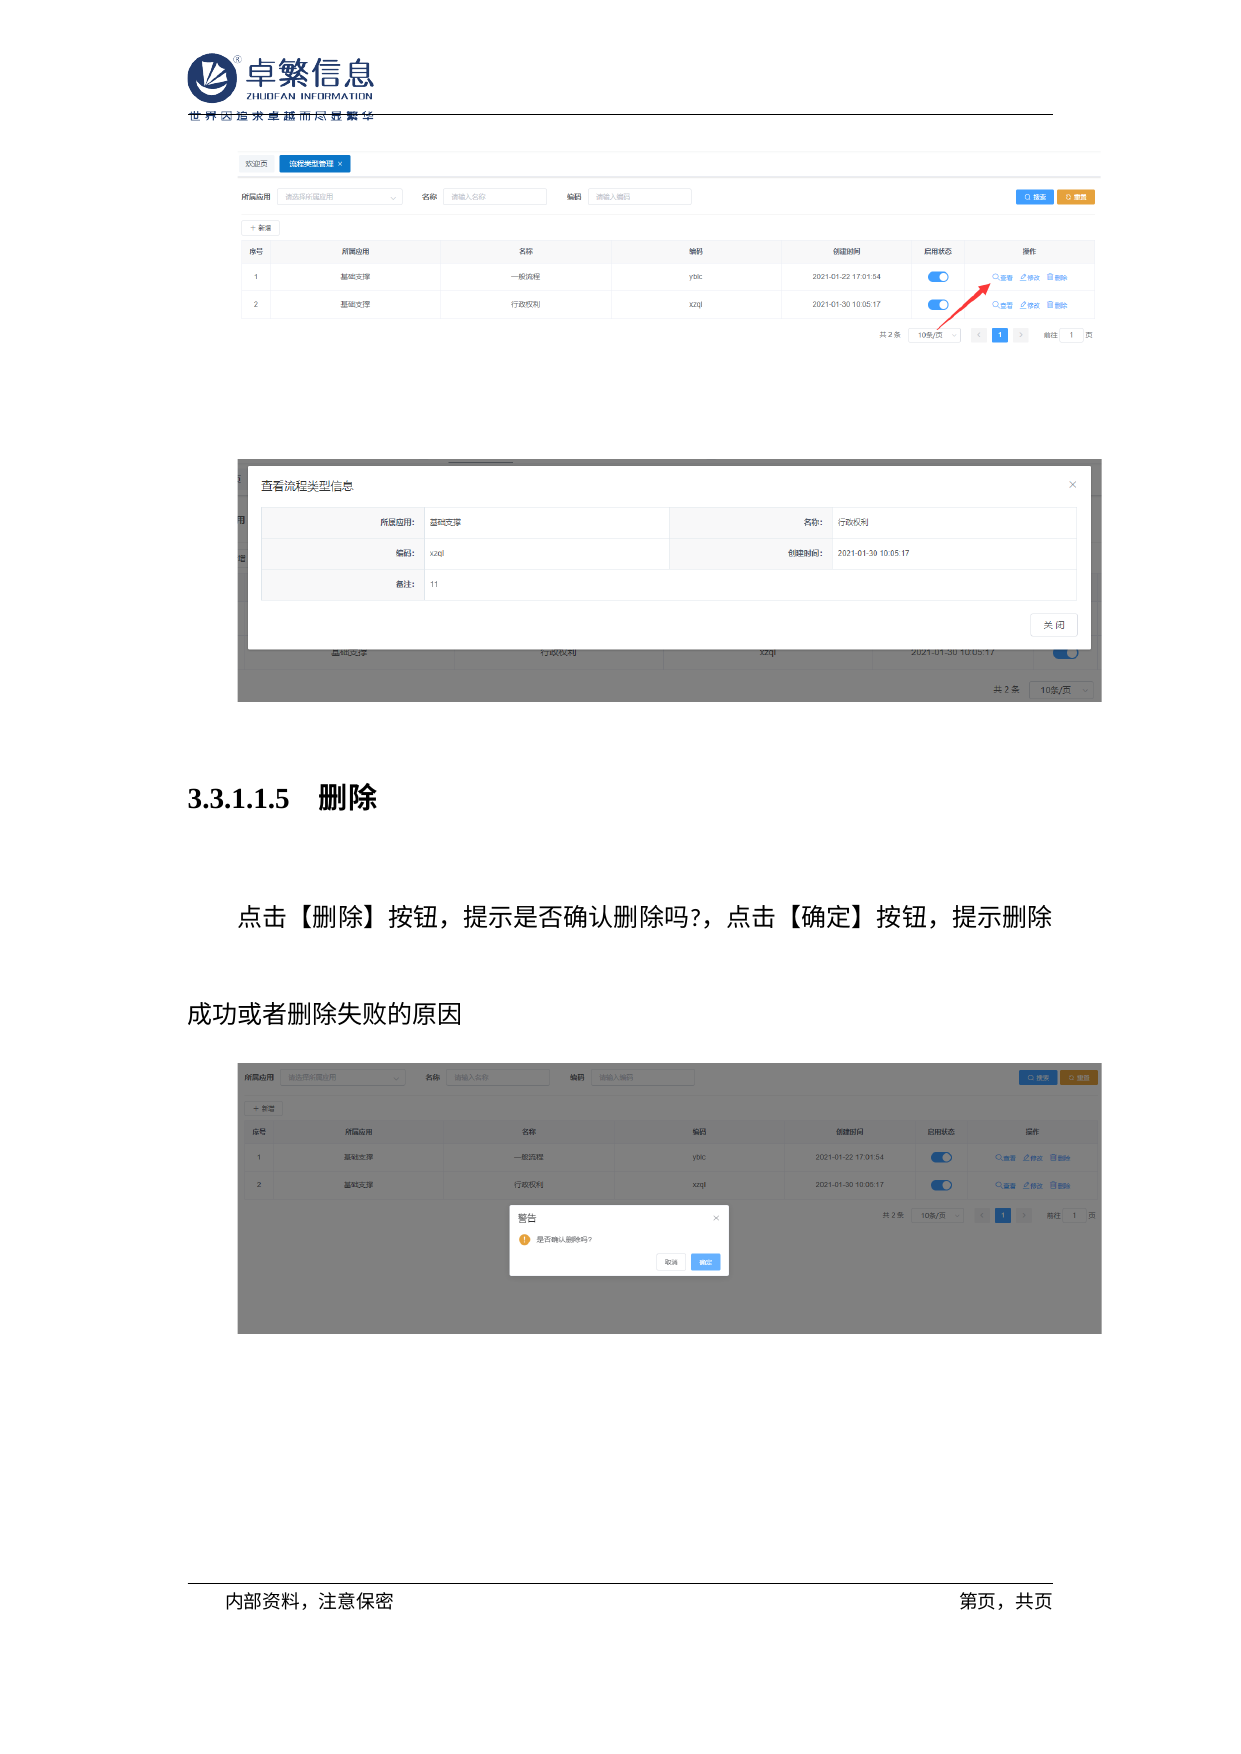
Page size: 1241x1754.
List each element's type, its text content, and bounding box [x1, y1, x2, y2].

picture [237, 459, 1102, 702]
subtitle 删除 [187, 764, 1053, 829]
text 点击【删除】按钮，提示是否确认删除吗?，点击【确定】按钮，提示删除成功或者删除失败的原因 [187, 883, 1053, 1045]
picture [187, 53, 374, 121]
picture [237, 1063, 1102, 1334]
picture [237, 151, 1101, 416]
